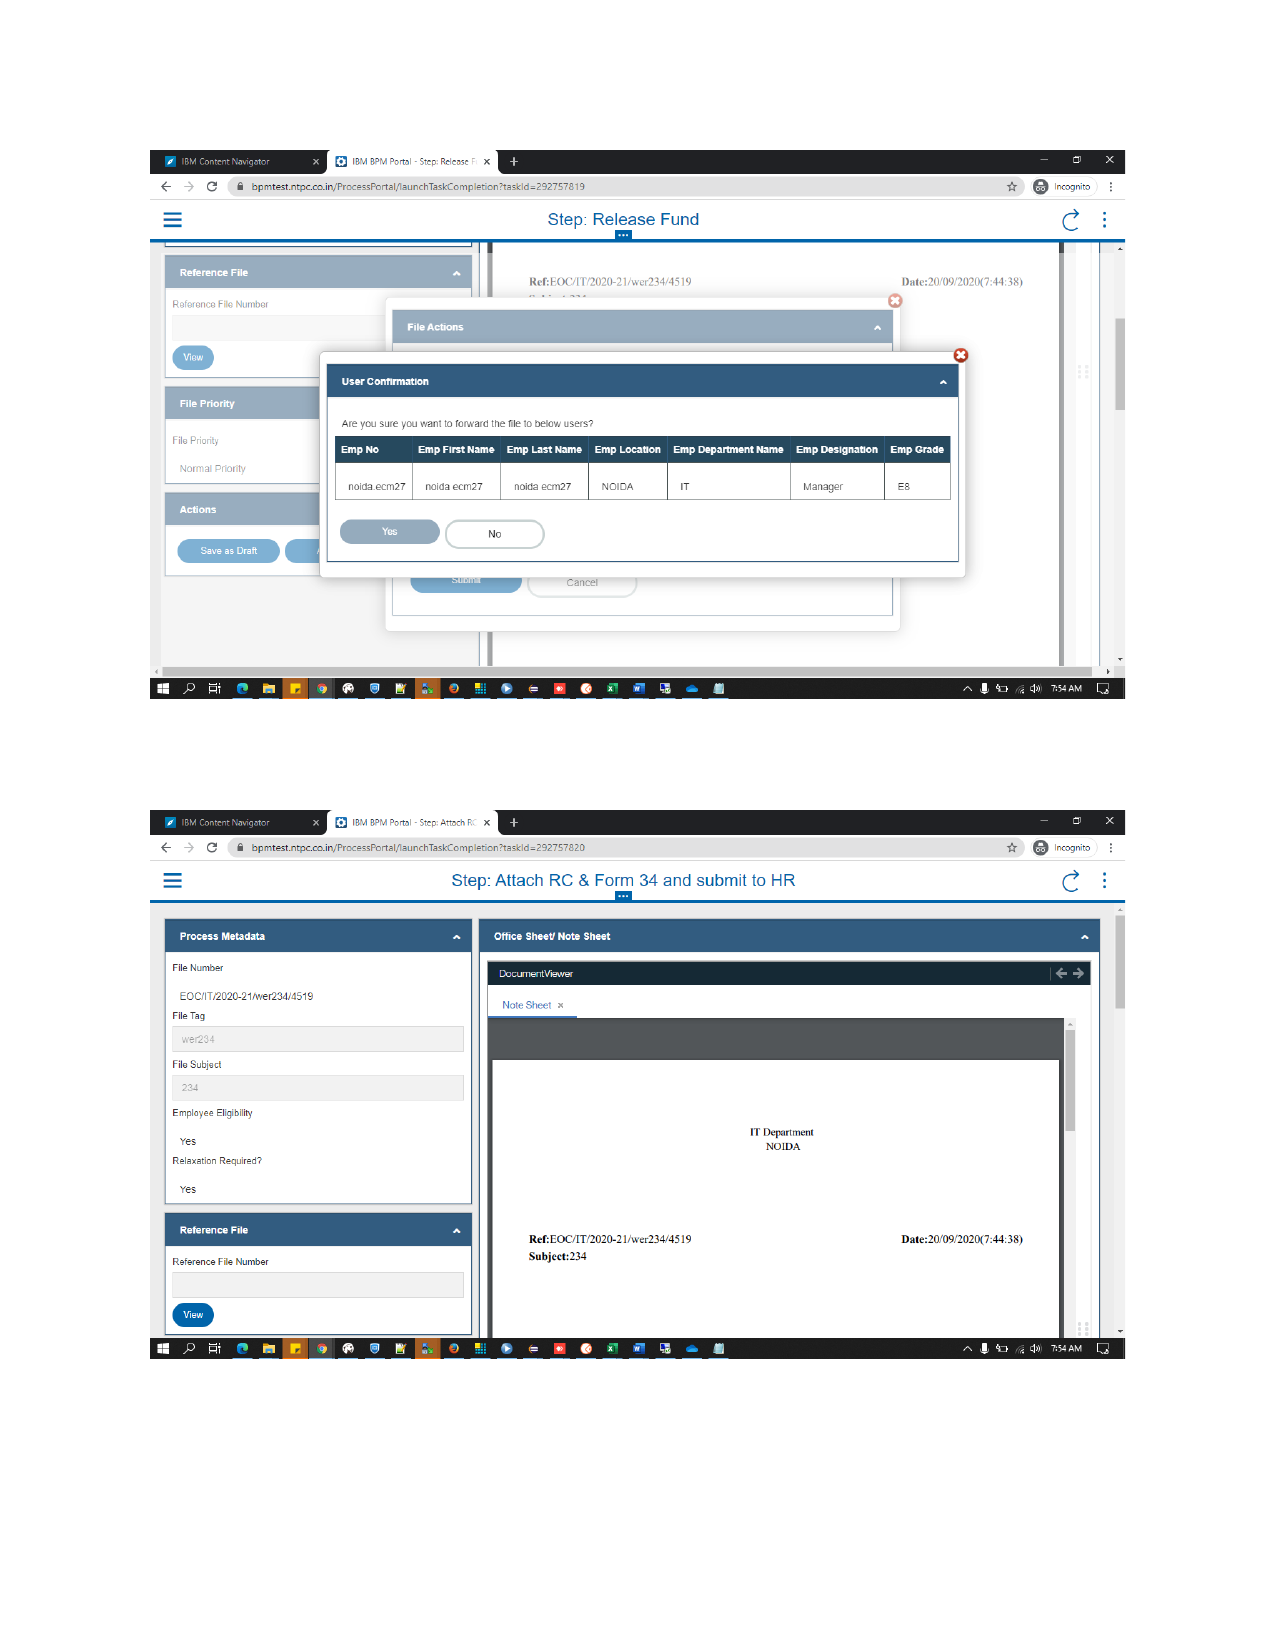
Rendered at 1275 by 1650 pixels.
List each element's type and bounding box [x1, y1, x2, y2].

picture [150, 150, 1125, 699]
picture [150, 810, 1125, 1359]
